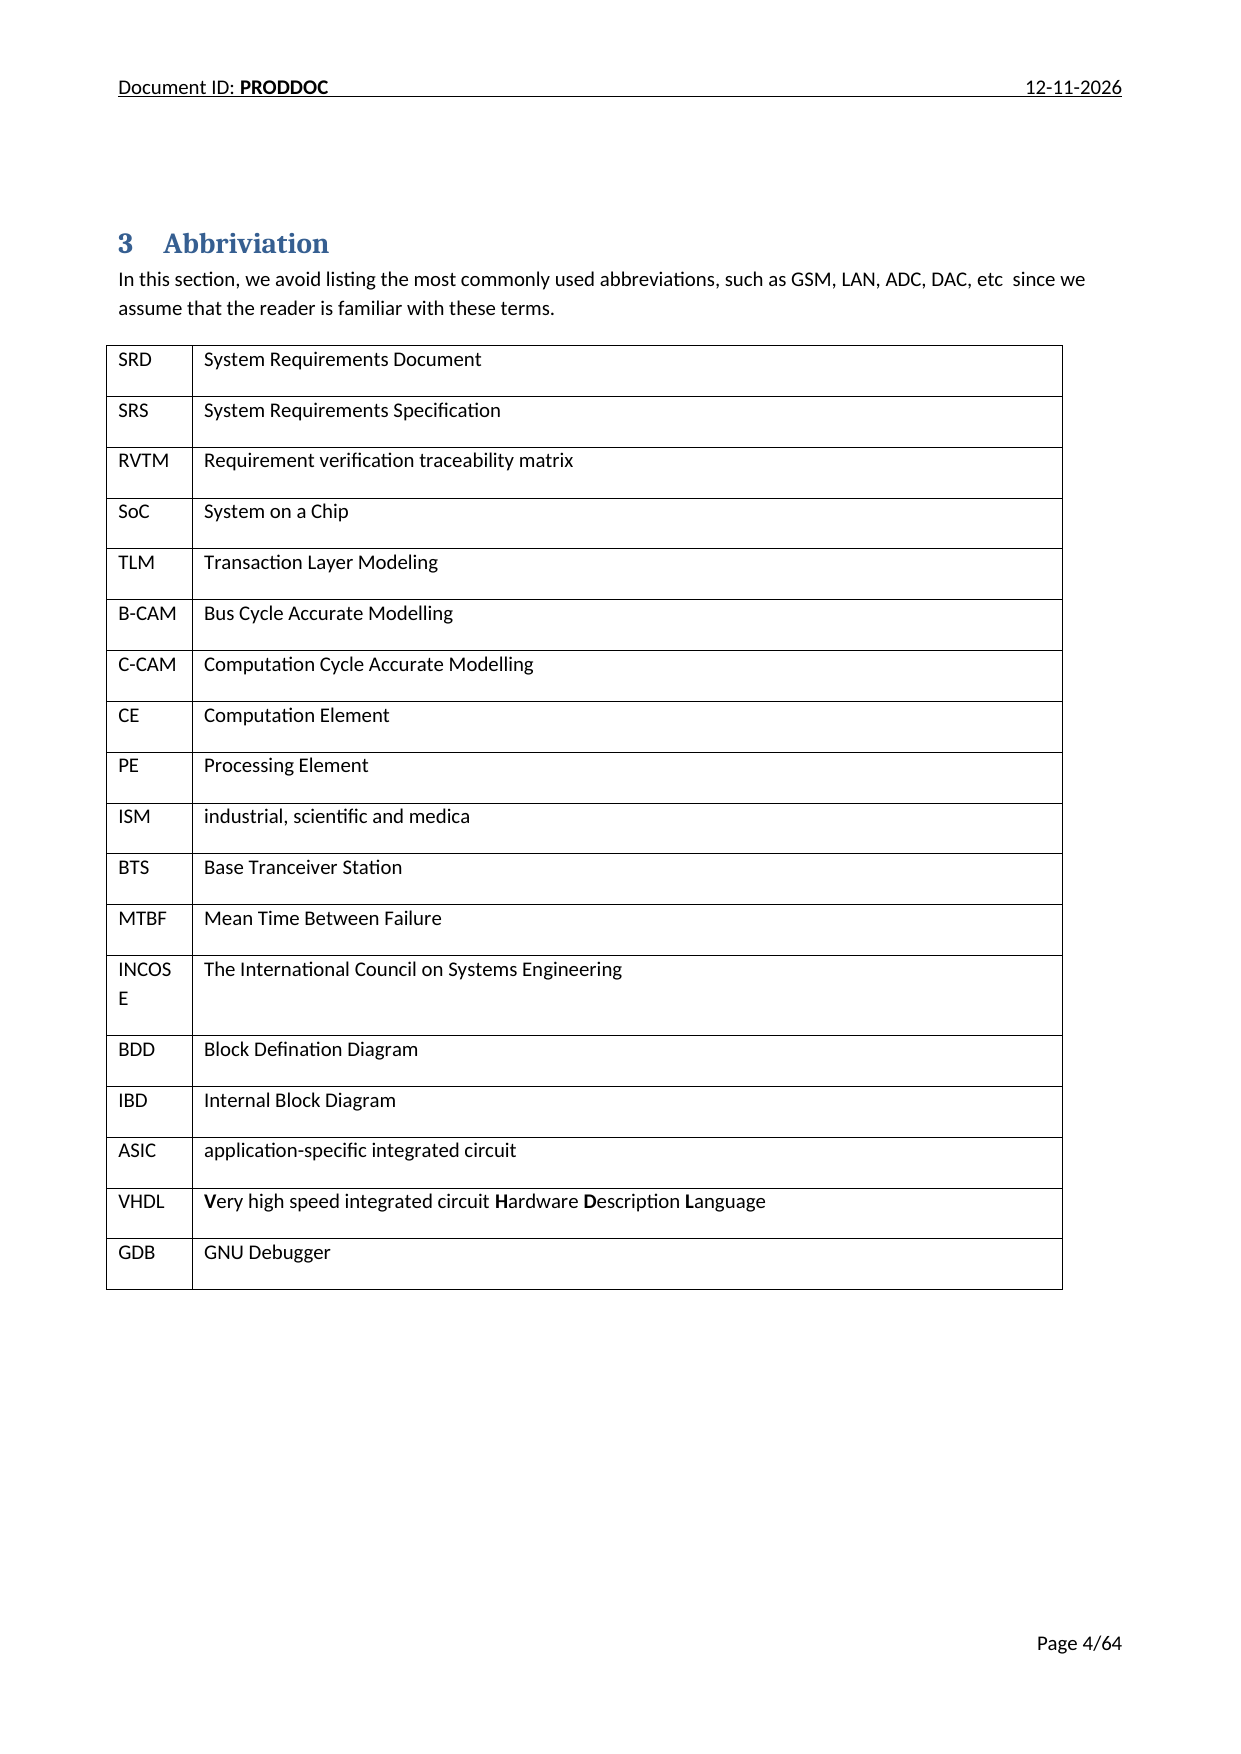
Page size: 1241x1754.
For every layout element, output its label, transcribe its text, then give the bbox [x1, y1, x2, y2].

table_cell Requirement verification traceability matrix [193, 448, 1062, 497]
table_cell RVTM [107, 448, 192, 497]
table_cell VHDL [107, 1189, 192, 1238]
table_header SRD [107, 346, 192, 396]
table_cell System on a Chip [193, 499, 1062, 548]
table_cell SRS [107, 397, 192, 447]
table_cell Mean Time Between Failure [193, 905, 1062, 955]
table_cell industrial, scientific and medica [193, 804, 1062, 853]
table_cell INCOSE [107, 956, 192, 1035]
table_cell ISM [107, 804, 192, 853]
table_cell Base Tranceiver Station [193, 854, 1062, 904]
table_cell Internal Block Diagram [193, 1087, 1062, 1137]
table_cell GDB [107, 1239, 192, 1289]
table_cell Computation Element [193, 702, 1062, 752]
table_cell CE [107, 702, 192, 752]
table_cell The International Council on Systems Engineering [193, 956, 1062, 1035]
table_cell PE [107, 753, 192, 802]
table_cell B-CAM [107, 600, 192, 650]
table_cell Block Defination Diagram [193, 1036, 1062, 1086]
table_cell GNU Debugger [193, 1239, 1062, 1289]
table_cell application-specific integrated circuit [193, 1138, 1062, 1187]
table_cell MTBF [107, 905, 192, 955]
table_cell Very high speed integrated circuit Hardware Description Language [193, 1189, 1062, 1238]
table_cell BDD [107, 1036, 192, 1086]
table_cell TLM [107, 549, 192, 599]
table_cell ASIC [107, 1138, 192, 1187]
subtitle Abbriviation [118, 227, 1122, 261]
table_cell SoC [107, 499, 192, 548]
table_cell Computation Cycle Accurate Modelling [193, 651, 1062, 701]
table_cell Bus Cycle Accurate Modelling [193, 600, 1062, 650]
table_header System Requirements Document [193, 346, 1062, 396]
table_cell Transaction Layer Modeling [193, 549, 1062, 599]
text In this section, we avoid listing the most commonly used abbreviations, such as GSM, LAN, ADC, DAC, etc since we assume that the reader is familiar with these terms. [118, 266, 1122, 320]
table_cell BTS [107, 854, 192, 904]
table_cell System Requirements Specification [193, 397, 1062, 447]
table_cell Processing Element [193, 753, 1062, 802]
table_cell C-CAM [107, 651, 192, 701]
table_cell IBD [107, 1087, 192, 1137]
